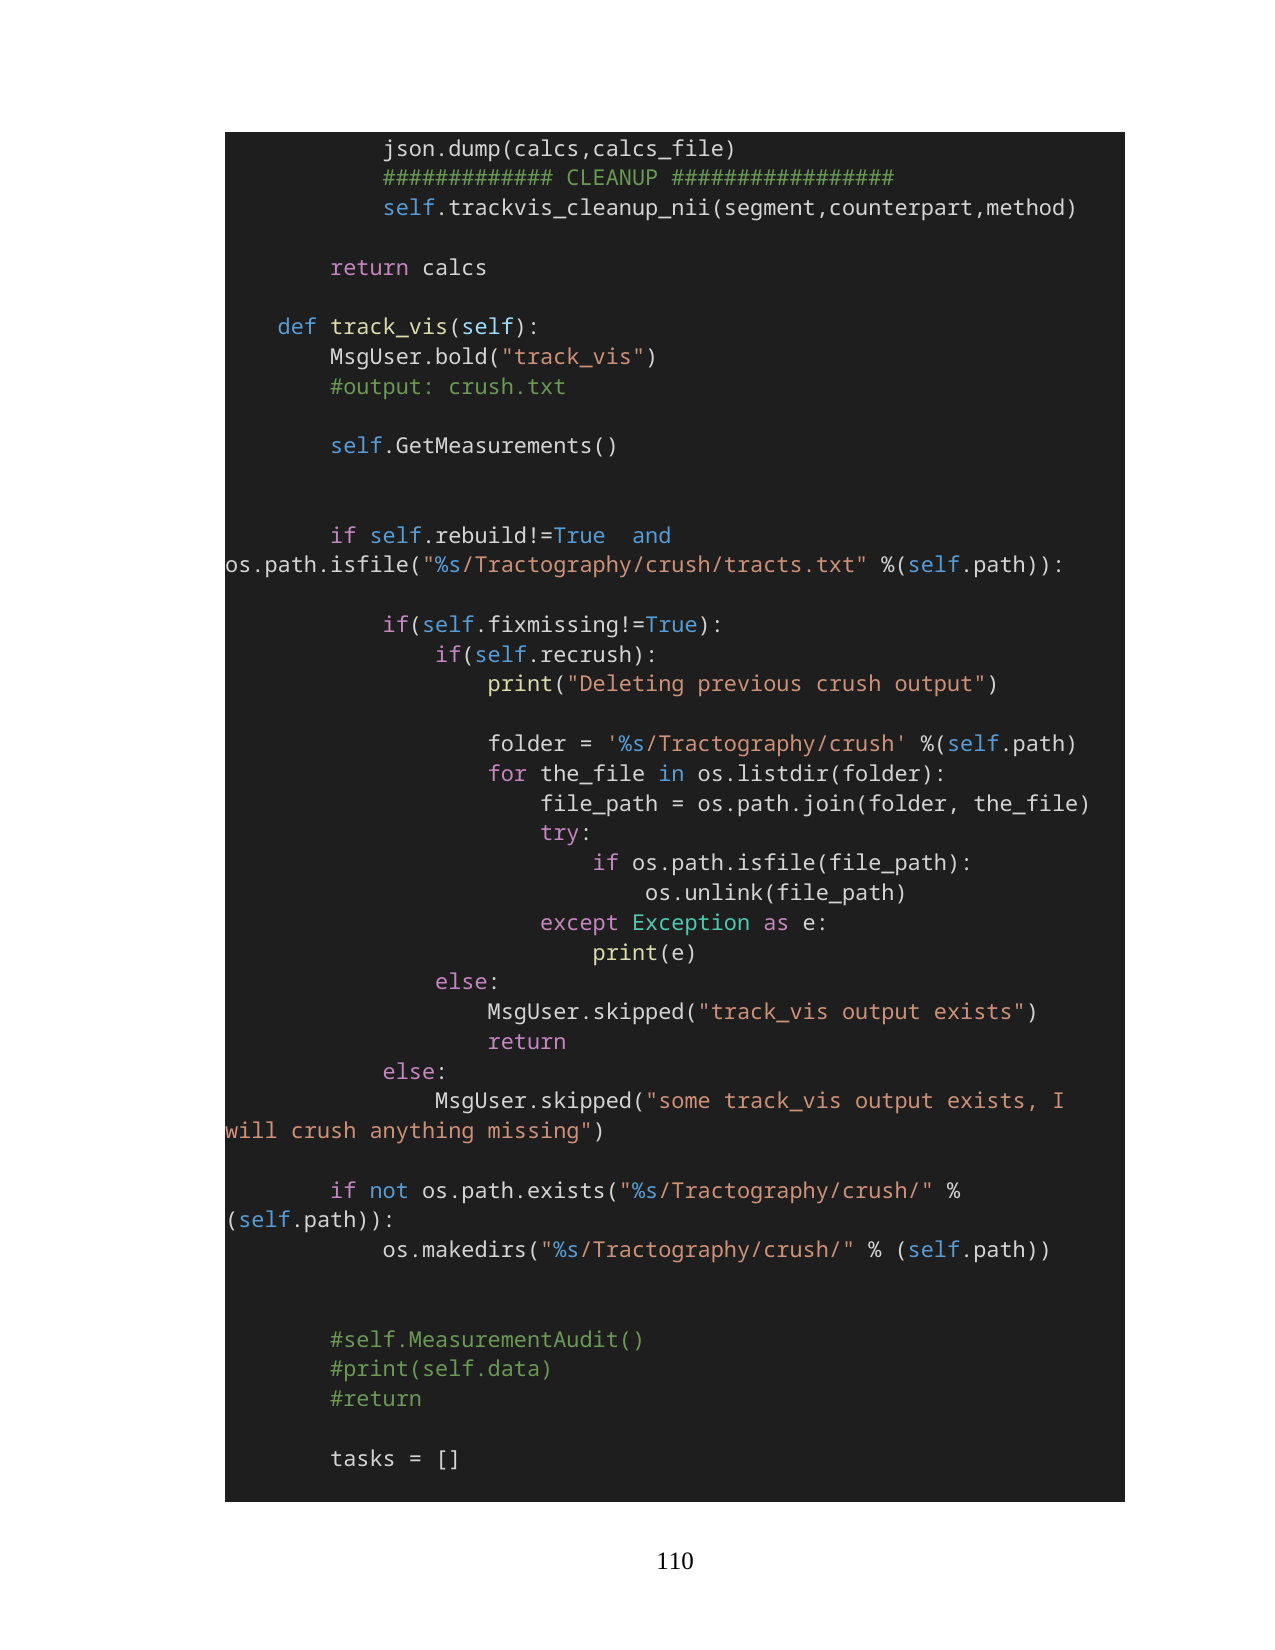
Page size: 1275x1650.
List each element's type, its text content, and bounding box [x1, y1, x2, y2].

text self.GetMeasurements() [225, 430, 1125, 460]
text self.trackvis_cleanup_nii(segment,counterpart,method) [225, 192, 1125, 222]
text tasks = [] [225, 1443, 1125, 1472]
text MsgUser.bold("track_vis") [225, 341, 1125, 371]
text os.unlink(file_path) [225, 877, 1125, 907]
text MsgUser.skipped("track_vis output exists") [225, 996, 1125, 1026]
text else: [225, 966, 1125, 996]
text file_path = os.path.join(folder, the_file) [225, 787, 1125, 817]
text #self.MeasurementAudit() [225, 1323, 1125, 1353]
text if os.path.isfile(file_path): [225, 847, 1125, 877]
text if not os.path.exists("%s/Tractography/crush/" % (self.path)): [225, 1175, 1125, 1234]
text ############# CLEANUP ################# [225, 162, 1125, 192]
text #return [225, 1383, 1125, 1413]
text print(e) [225, 936, 1125, 966]
text if self.rebuild!=True and os.path.isfile("%s/Tractography/crush/tracts.txt" %(self.path)): [225, 519, 1125, 579]
text #output: crush.txt [225, 371, 1125, 401]
text return [225, 1026, 1125, 1056]
text except Exception as e: [225, 907, 1125, 936]
text def track_vis(self): [225, 311, 1125, 341]
text json.dump(calcs,calcs_file) [225, 132, 1125, 162]
text folder = '%s/Tractography/crush' %(self.path) [225, 728, 1125, 758]
text try: [225, 817, 1125, 847]
text MsgUser.skipped("some track_vis output exists, I will crush anything missing") [225, 1085, 1125, 1145]
text if(self.recrush): [225, 639, 1125, 668]
text for the_file in os.listdir(folder): [225, 758, 1125, 787]
text os.makedirs("%s/Tractography/crush/" % (self.path)) [225, 1234, 1125, 1264]
text if(self.fixmissing!=True): [225, 609, 1125, 639]
text #print(self.data) [225, 1353, 1125, 1383]
text else: [225, 1056, 1125, 1085]
text print("Deleting previous crush output") [225, 668, 1125, 698]
text return calcs [225, 252, 1125, 281]
